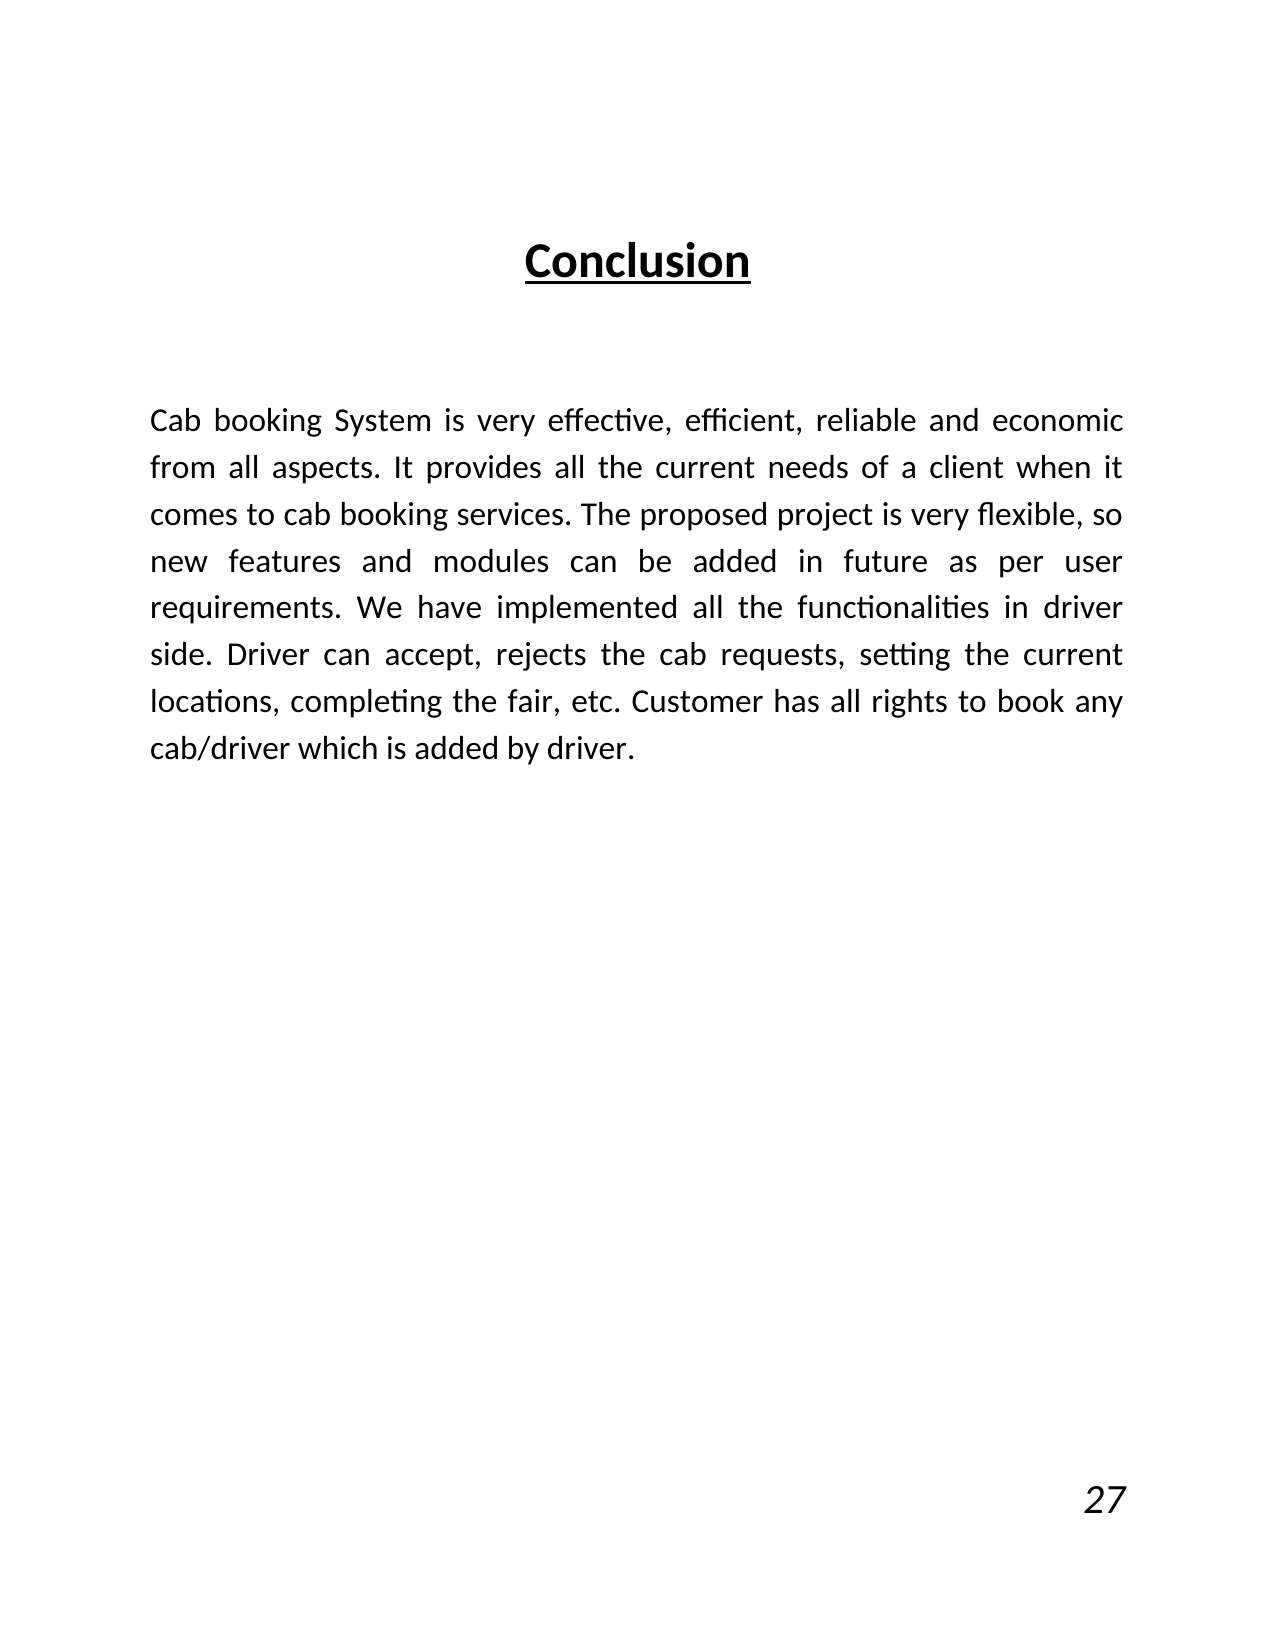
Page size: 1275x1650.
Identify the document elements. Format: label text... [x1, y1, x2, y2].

text Cab booking System is very effective, efficient, reliable and economic from all aspects. It provides all the current needs of a client when it comes to cab booking services. The proposed project is very flexible, so new features and modules can be added in future as per user requirements. We have implemented all the functionalities in driver side. Driver can accept, rejects the cab requests, setting the current locations, completing the fair, etc. Customer has all rights to book any cab/driver which is added by driver. [150, 399, 1125, 768]
text Conclusion [150, 229, 1125, 290]
